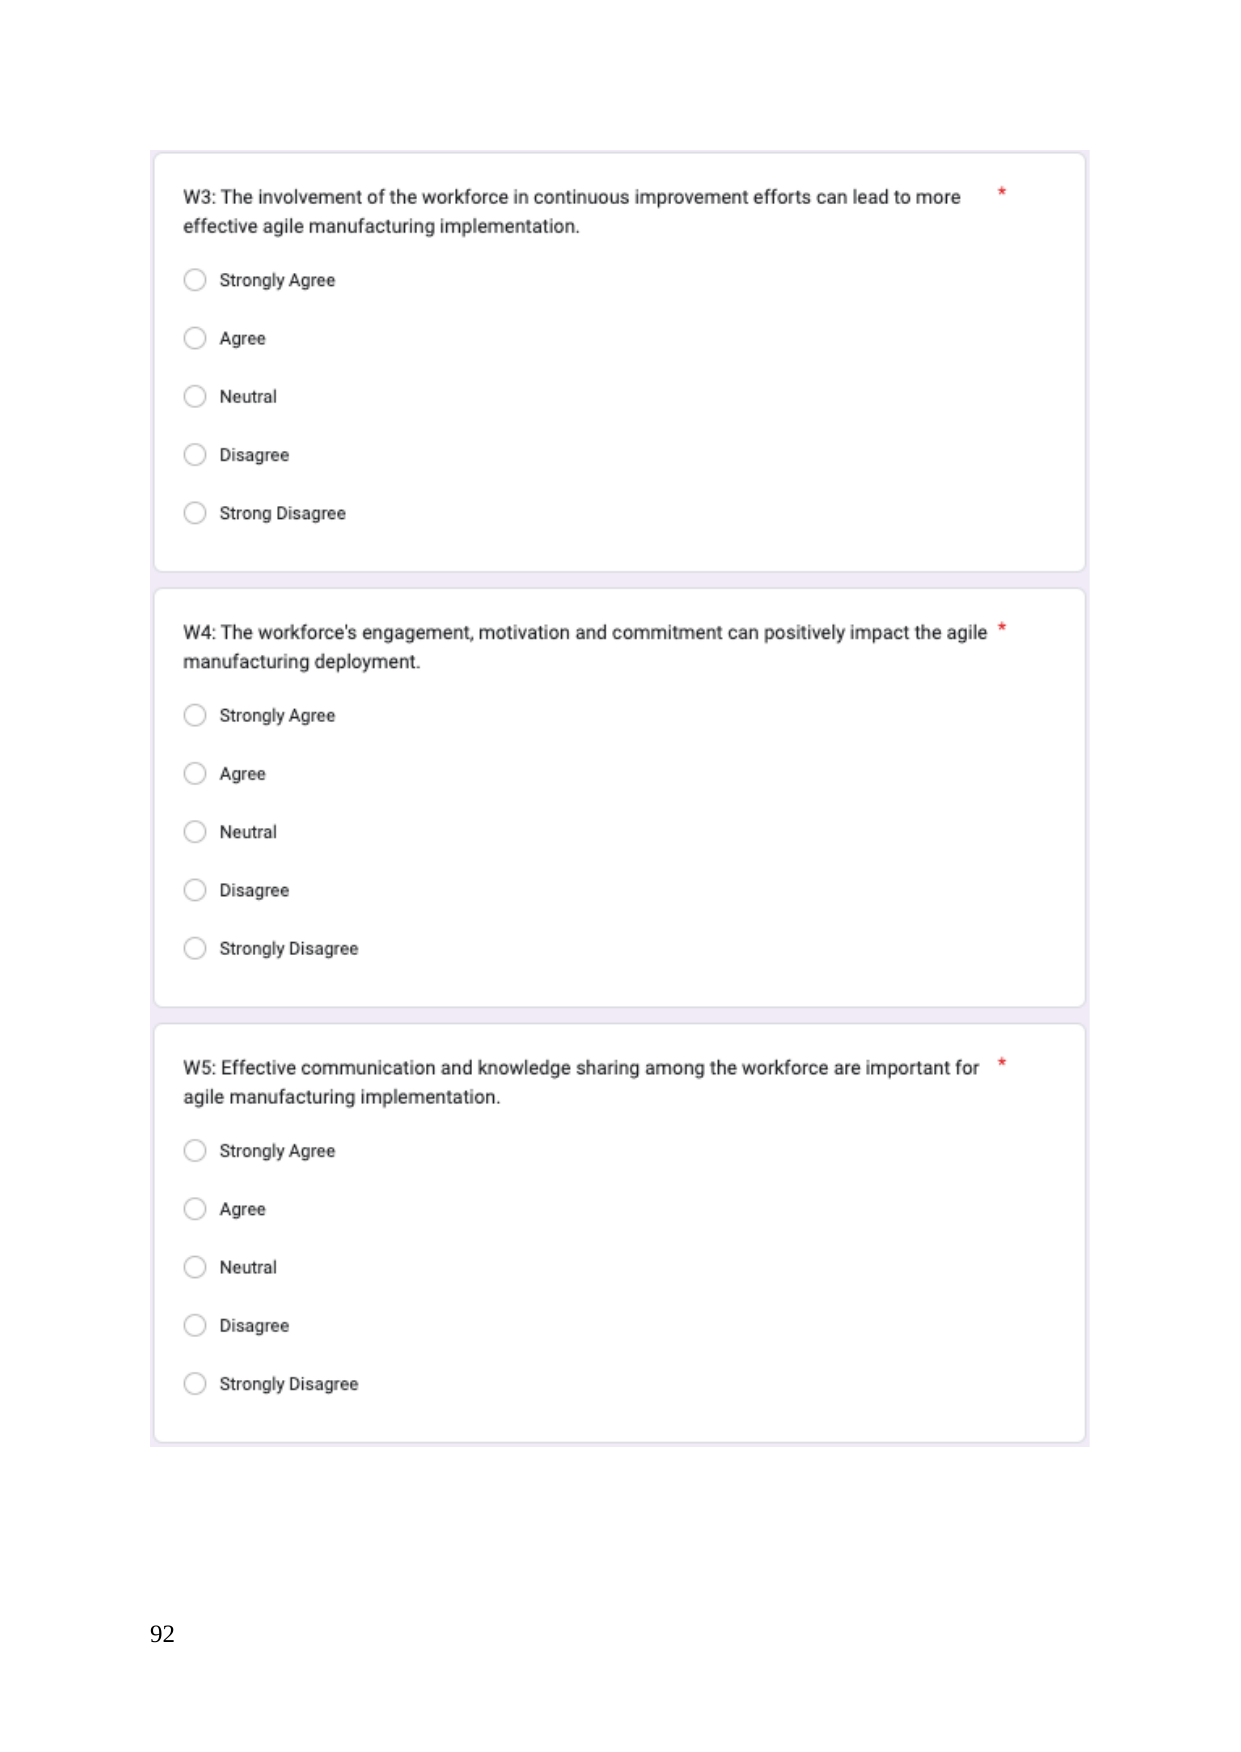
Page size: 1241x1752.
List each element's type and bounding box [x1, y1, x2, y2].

picture [150, 150, 1090, 1447]
